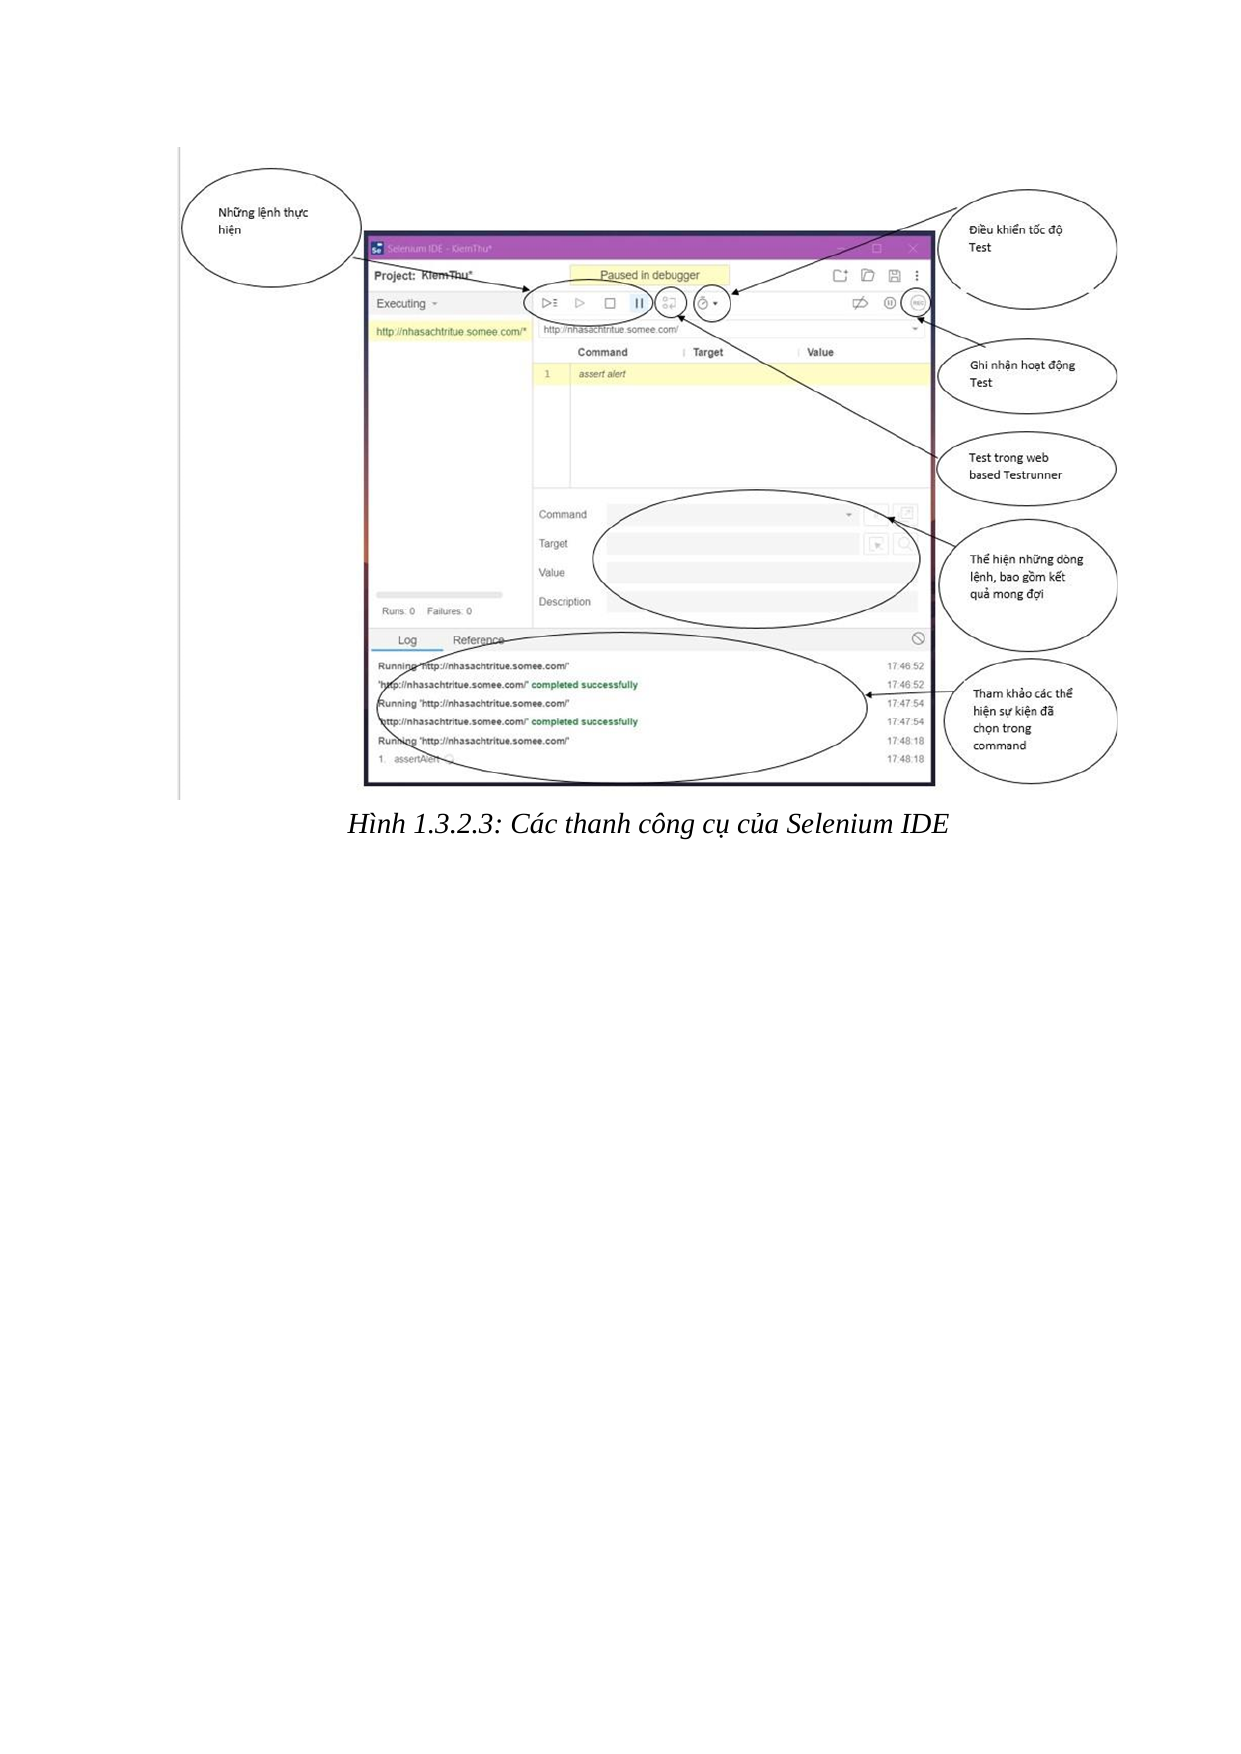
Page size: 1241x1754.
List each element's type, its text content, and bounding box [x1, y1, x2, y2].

text Hình 1.3.2.3: Các thanh công cụ của Selenium IDE [177, 806, 1122, 839]
picture [177, 147, 1118, 800]
